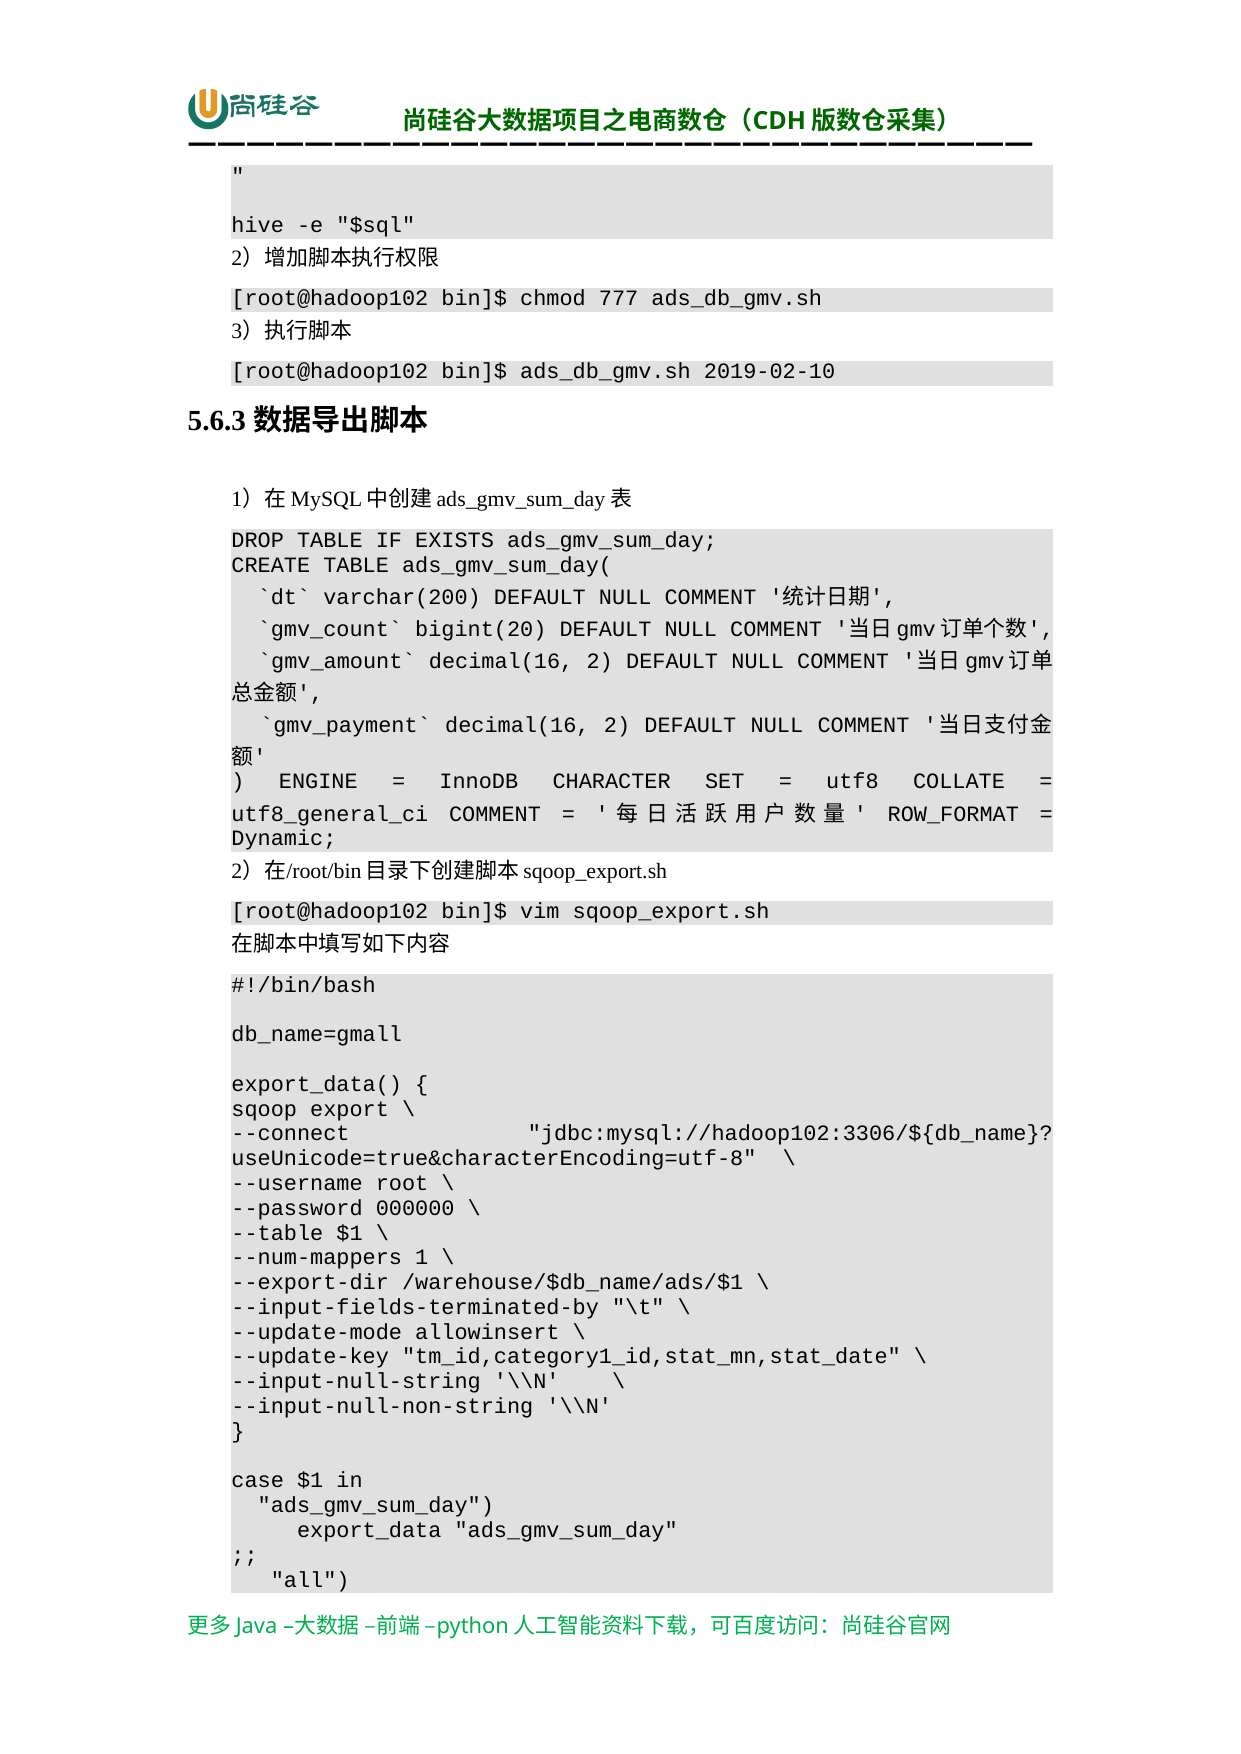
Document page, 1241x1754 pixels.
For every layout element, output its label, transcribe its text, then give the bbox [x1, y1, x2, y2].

text DROP TABLE IF EXISTS ads_gmv_sum_day; [231, 529, 1053, 554]
text "all") [231, 1569, 1053, 1593]
text --export-dir /warehouse/$db_name/ads/$1 \ [231, 1271, 1053, 1296]
text `dt` varchar(200) DEFAULT NULL COMMENT '统计日期', [231, 579, 1053, 611]
text --password 000000 \ [231, 1197, 1053, 1222]
text 2）增加脚本执行权限 [187, 239, 1053, 272]
text --username root \ [231, 1172, 1053, 1197]
text `gmv_amount` decimal(16, 2) DEFAULT NULL COMMENT '当日gmv订单总金额', [231, 643, 1053, 707]
text CREATE TABLE ads_gmv_sum_day( [231, 554, 1053, 579]
text " [231, 165, 1053, 190]
text #!/bin/bash [231, 974, 1053, 998]
text [root@hadoop102 bin]$ ads_db_gmv.sh 2019-02-10 [231, 361, 1053, 386]
text export_data "ads_gmv_sum_day" [231, 1519, 1053, 1544]
text --connect "jdbc:mysql://hadoop102:3306/${db_name}?useUnicode=true&characterEncoding=utf-8" \ [231, 1122, 1053, 1172]
text "ads_gmv_sum_day") [231, 1494, 1053, 1519]
text --input-fields-terminated-by "\t" \ [231, 1296, 1053, 1321]
text export_data() { [231, 1073, 1053, 1098]
text hive -e "$sql" [231, 214, 1053, 239]
text 2）在/root/bin目录下创建脚本sqoop_export.sh [187, 852, 1053, 885]
subtitle 5.6.3 数据导出脚本 [187, 386, 1053, 451]
text ) ENGINE = InnoDB CHARACTER SET = utf8 COLLATE = utf8_general_ci COMMENT = '每日活跃用户数量' ROW_FORMAT = Dynamic; [231, 771, 1053, 852]
text 1）在MySQL中创建ads_gmv_sum_day表 [187, 481, 1053, 513]
text --num-mappers 1 \ [231, 1246, 1053, 1271]
text ;; [231, 1544, 1053, 1569]
text sqoop export \ [231, 1098, 1053, 1122]
text case $1 in [231, 1469, 1053, 1494]
text 在脚本中填写如下内容 [187, 925, 1053, 958]
text [root@hadoop102 bin]$ vim sqoop_export.sh [231, 901, 1053, 925]
text --input-null-string '\\N' \ [231, 1370, 1053, 1395]
text `gmv_payment` decimal(16, 2) DEFAULT NULL COMMENT '当日支付金额' [231, 707, 1053, 771]
text } [231, 1420, 1053, 1445]
text --input-null-non-string '\\N' [231, 1395, 1053, 1420]
text --update-mode allowinsert \ [231, 1321, 1053, 1346]
picture [187, 88, 321, 130]
text --table $1 \ [231, 1222, 1053, 1246]
text [root@hadoop102 bin]$ chmod 777 ads_db_gmv.sh [231, 288, 1053, 312]
text db_name=gmall [231, 1023, 1053, 1048]
text `gmv_count` bigint(20) DEFAULT NULL COMMENT '当日gmv订单个数', [231, 611, 1053, 643]
text --update-key "tm_id,category1_id,stat_mn,stat_date" \ [231, 1346, 1053, 1370]
text 3）执行脚本 [187, 312, 1053, 345]
